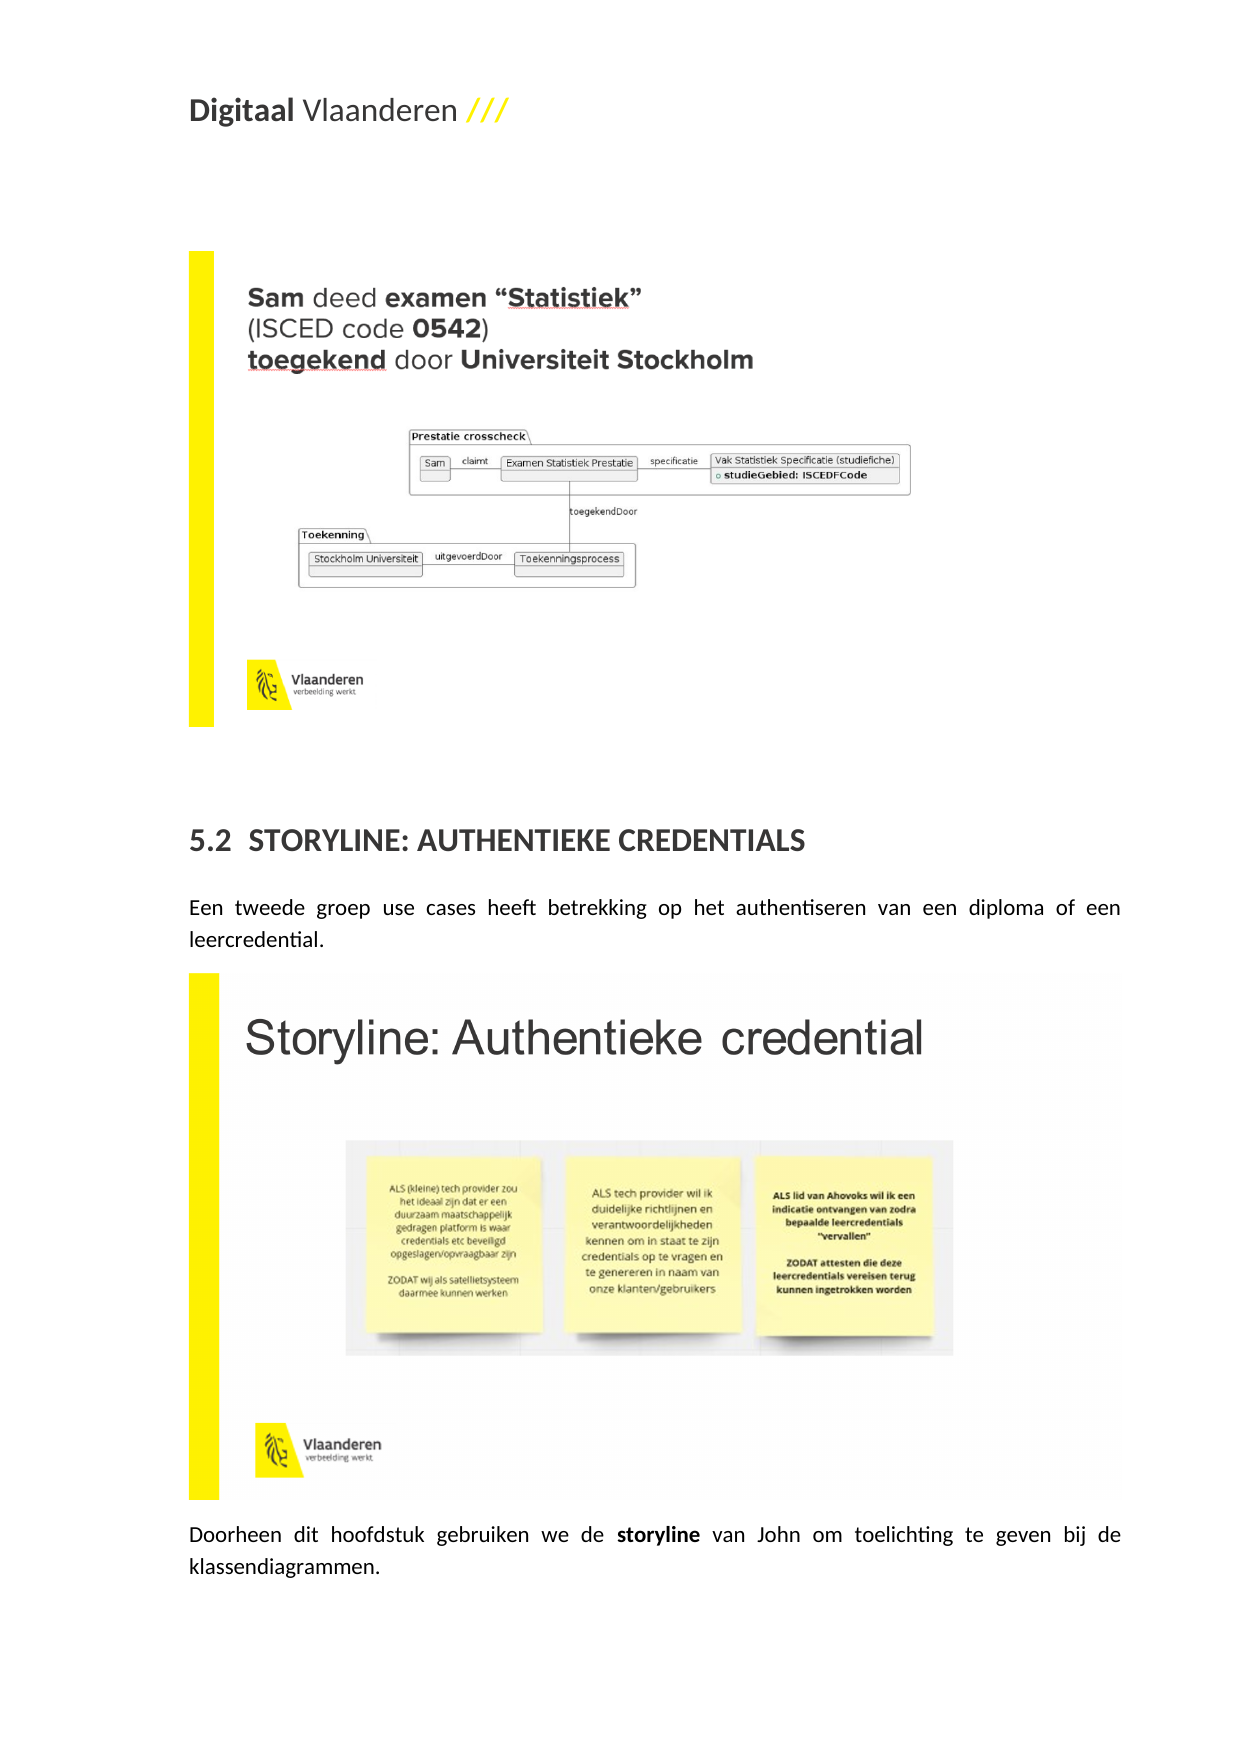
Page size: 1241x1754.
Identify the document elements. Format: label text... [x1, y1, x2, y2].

subtitle Storyline: authentieke credentials [189, 818, 1122, 859]
text Doorheen dit hoofdstuk gebruiken we de storyline van John om toelichting te geven bij de klassendiagrammen. [189, 1520, 1122, 1580]
picture [188, 251, 1042, 727]
text Een tweede groep use cases heeft betrekking op het authentiseren van een diploma of een leercredential. [189, 893, 1122, 953]
picture [188, 973, 1123, 1500]
